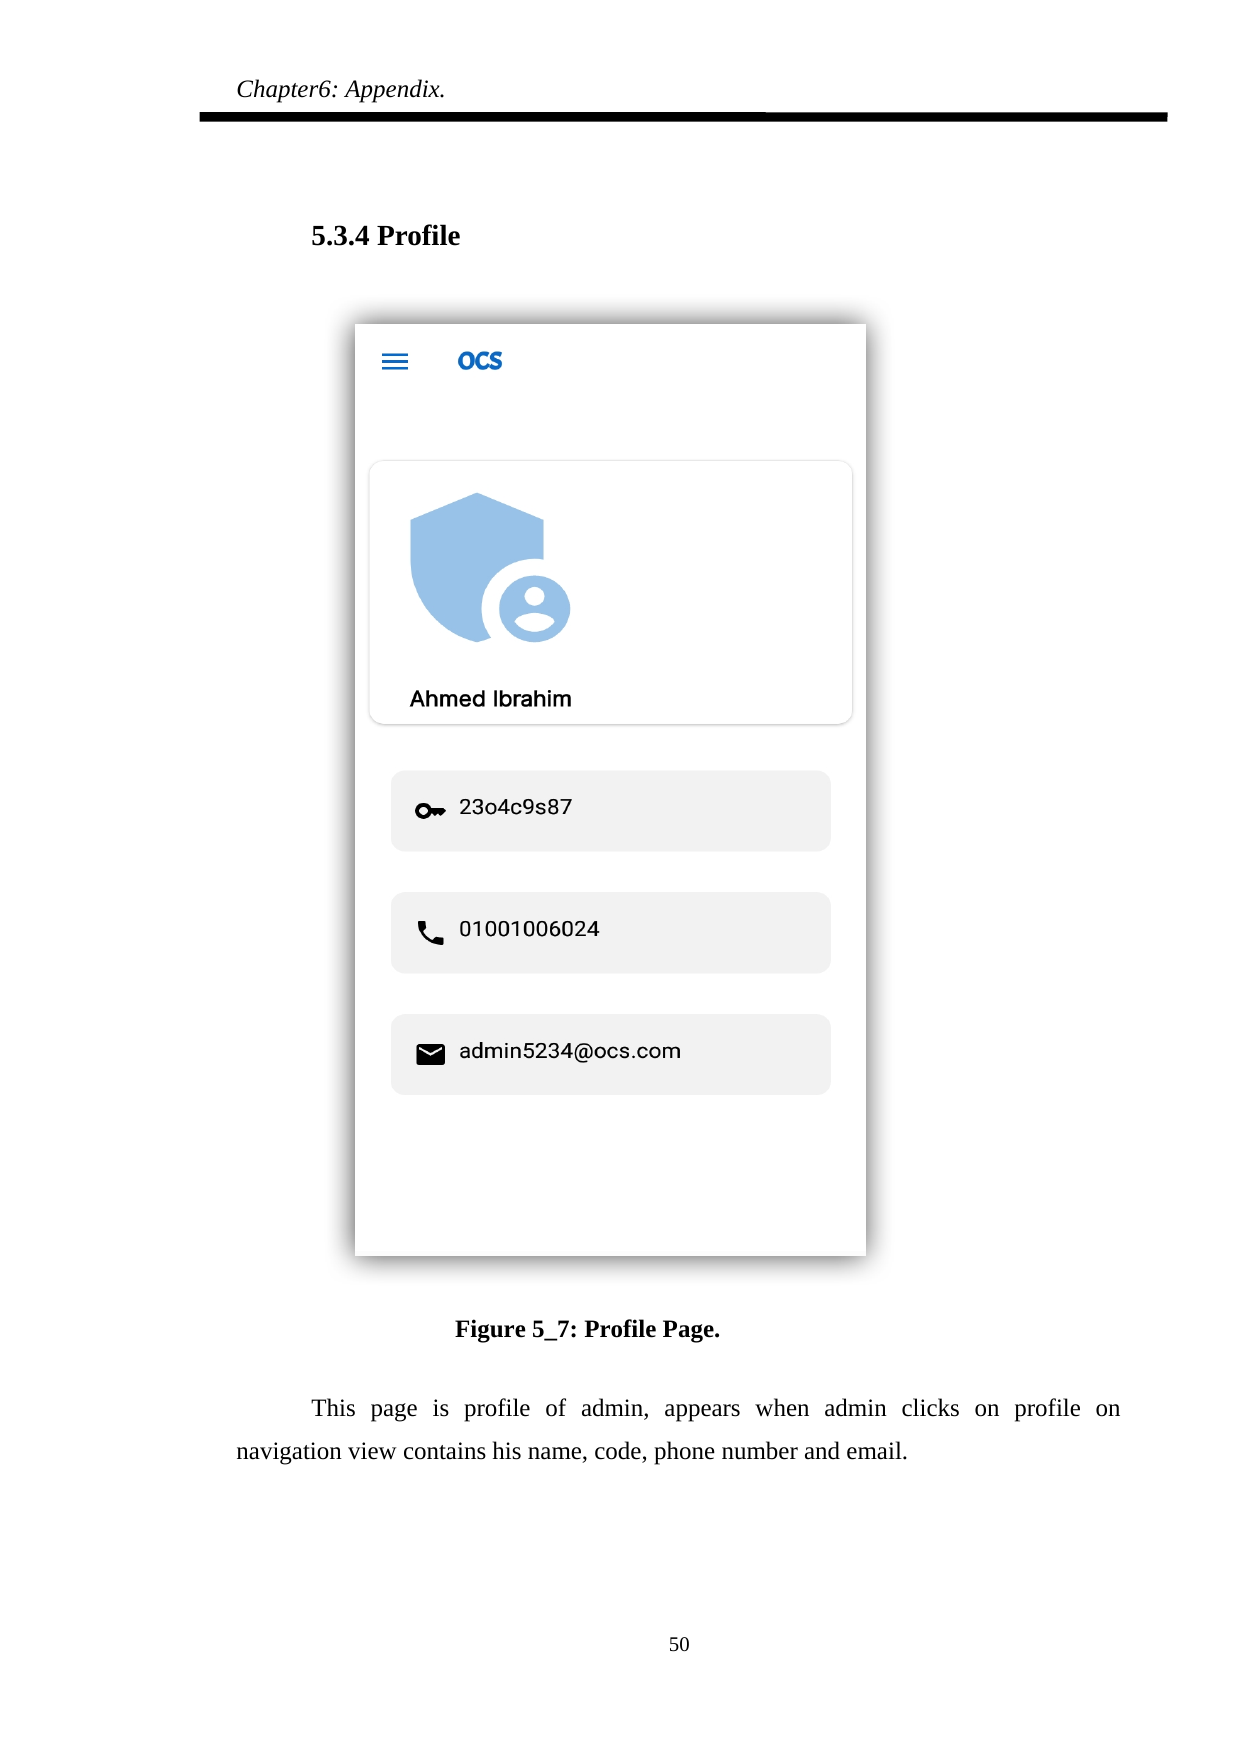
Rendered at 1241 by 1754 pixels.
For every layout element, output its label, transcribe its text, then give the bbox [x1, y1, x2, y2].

subtitle 5.3.4 Profile [311, 218, 1122, 252]
text This page is profile of admin, appears when admin clicks on profile on navigation view contains his name, code, phone number and email. [236, 1393, 1122, 1465]
text Figure 5_7: Profile Page. [236, 1314, 1122, 1343]
picture [355, 324, 866, 1256]
